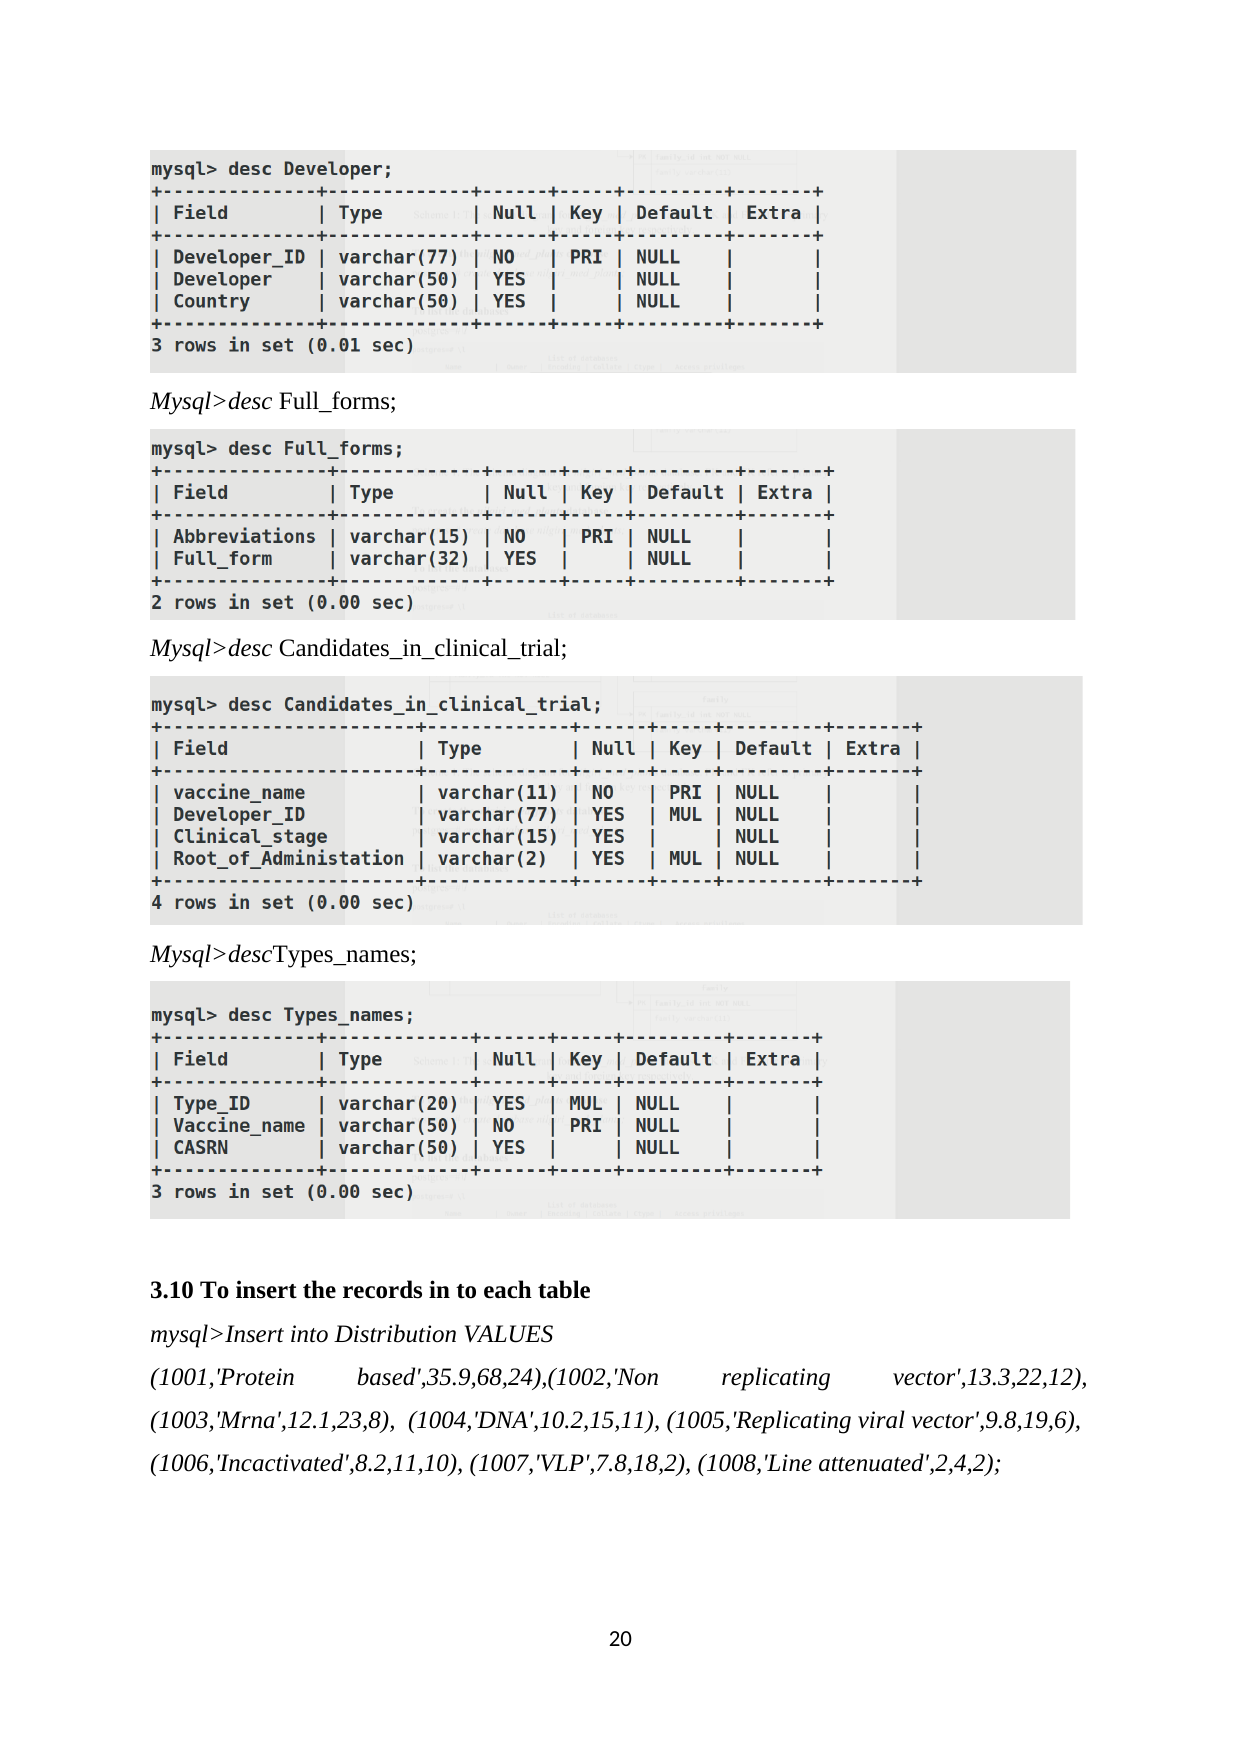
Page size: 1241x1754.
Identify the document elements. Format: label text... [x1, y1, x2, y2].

text 3.10 To insert the records in to each table [150, 1276, 1090, 1304]
text (1006,'Incactivated',8.2,11,10), (1007,'VLP',7.8,18,2), (1008,'Line attenuated',2,4,2); [150, 1448, 1090, 1477]
text Mysql>desc Full_forms; [150, 386, 1090, 415]
text mysql>Insert into Distribution VALUES [150, 1319, 1090, 1347]
picture [150, 981, 1071, 1219]
picture [150, 429, 1076, 620]
text Mysql>desc Candidates_in_clinical_trial; [150, 633, 1090, 662]
text (1001,'Protein based',35.9,68,24),(1002,'Non replicating vector',13.3,22,12), (1003,'Mrna',12.1,23,8), (1004,'DNA',10.2,15,11), (1005,'Replicating viral vector',9.8,19,6), [150, 1362, 1090, 1434]
picture [150, 676, 1083, 925]
picture [150, 150, 1077, 373]
text Mysql>descTypes_names; [150, 939, 1090, 967]
